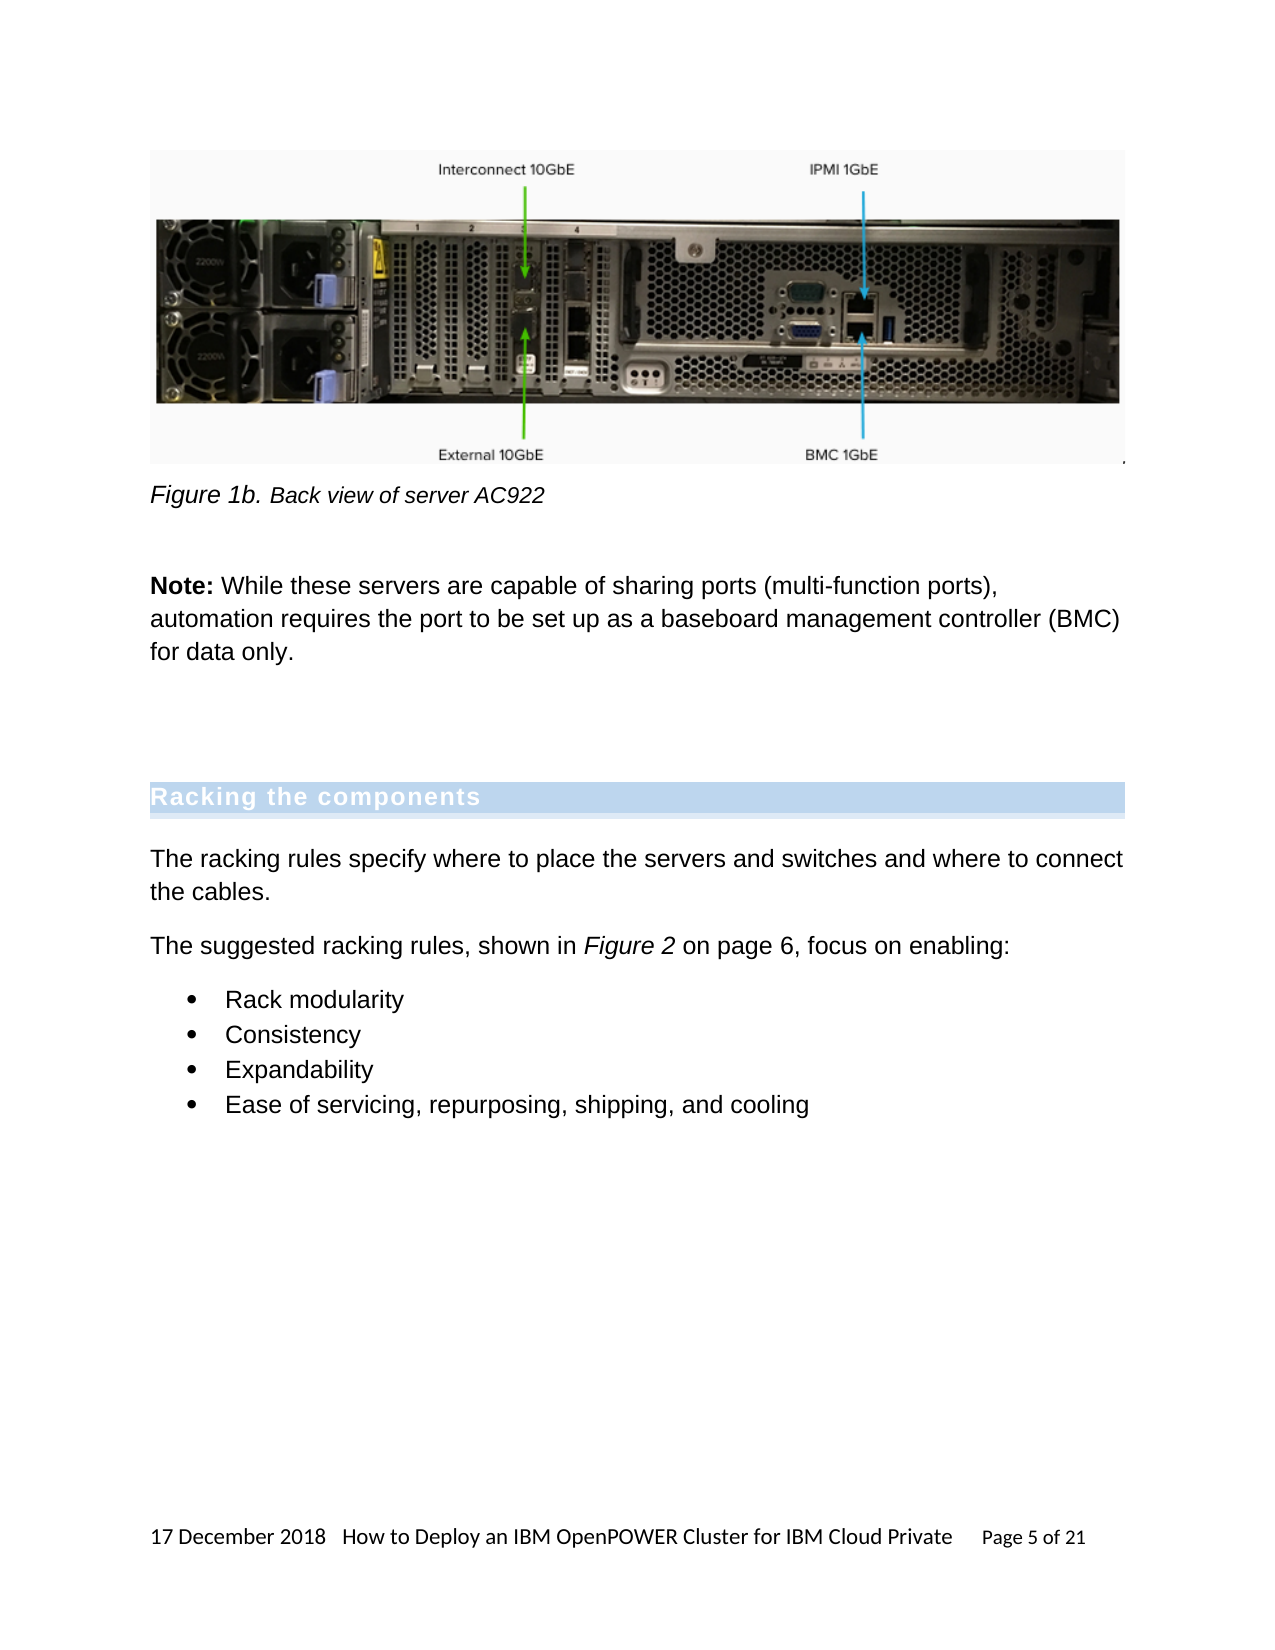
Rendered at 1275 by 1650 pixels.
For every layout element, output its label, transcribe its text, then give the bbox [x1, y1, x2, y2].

subtitle Racking the components [150, 782, 1125, 813]
picture [150, 150, 1125, 464]
text The racking rules specify where to place the servers and switches and where to connect the cables. [150, 844, 1125, 906]
text The suggested racking rules, shown in Figure 2 on page 6, focus on enabling: [150, 931, 1125, 960]
text Note: While these servers are capable of sharing ports (multi-function ports), automation requires the port to be set up as a baseboard management controller (BMC) for data only. [150, 571, 1125, 666]
text Figure 1b. Back view of server AC922 [150, 480, 1125, 509]
list Ease of servicing, repurposing, shipping, and cooling [187, 1090, 1125, 1119]
list Rack modularity [187, 985, 1125, 1014]
list Consistency [187, 1020, 1125, 1049]
list Expandability [187, 1055, 1125, 1084]
